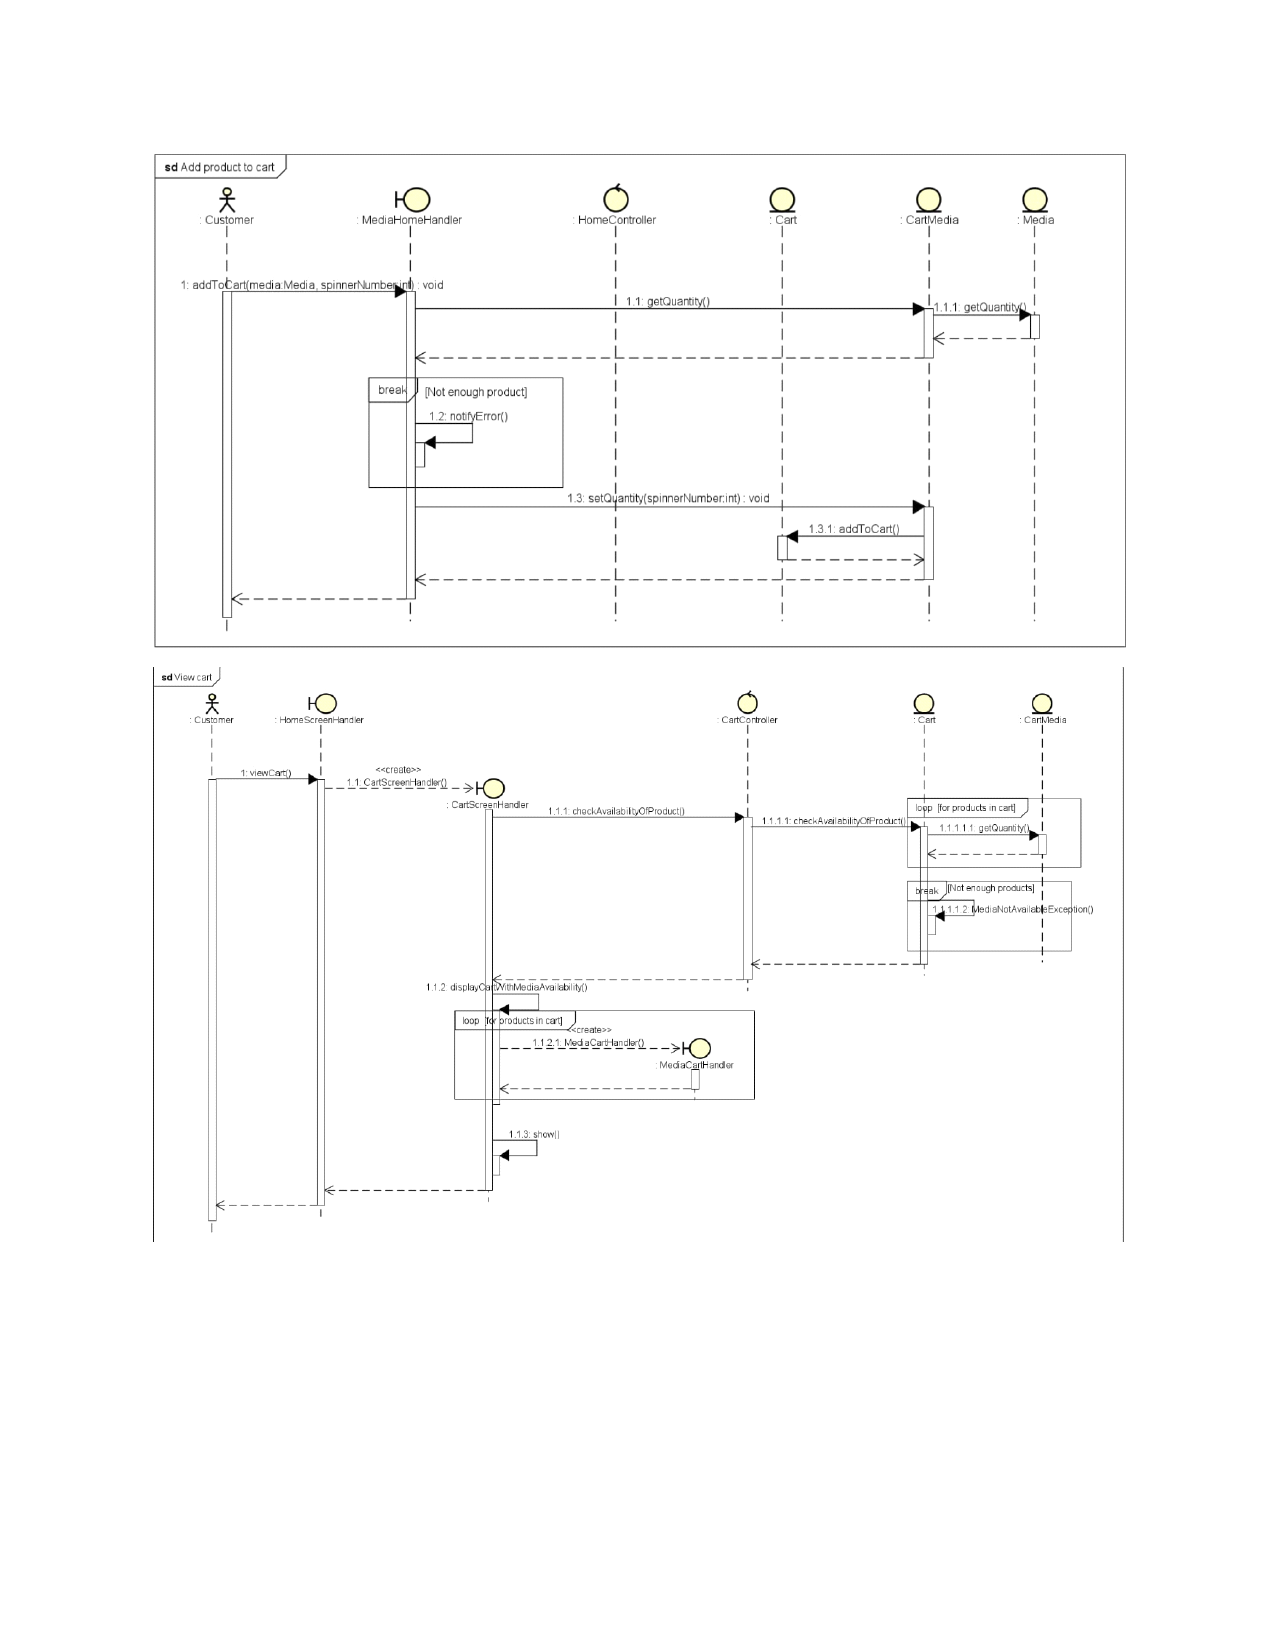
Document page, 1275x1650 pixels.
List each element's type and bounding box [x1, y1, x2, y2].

picture [150, 149, 1127, 649]
picture [150, 667, 1127, 1242]
